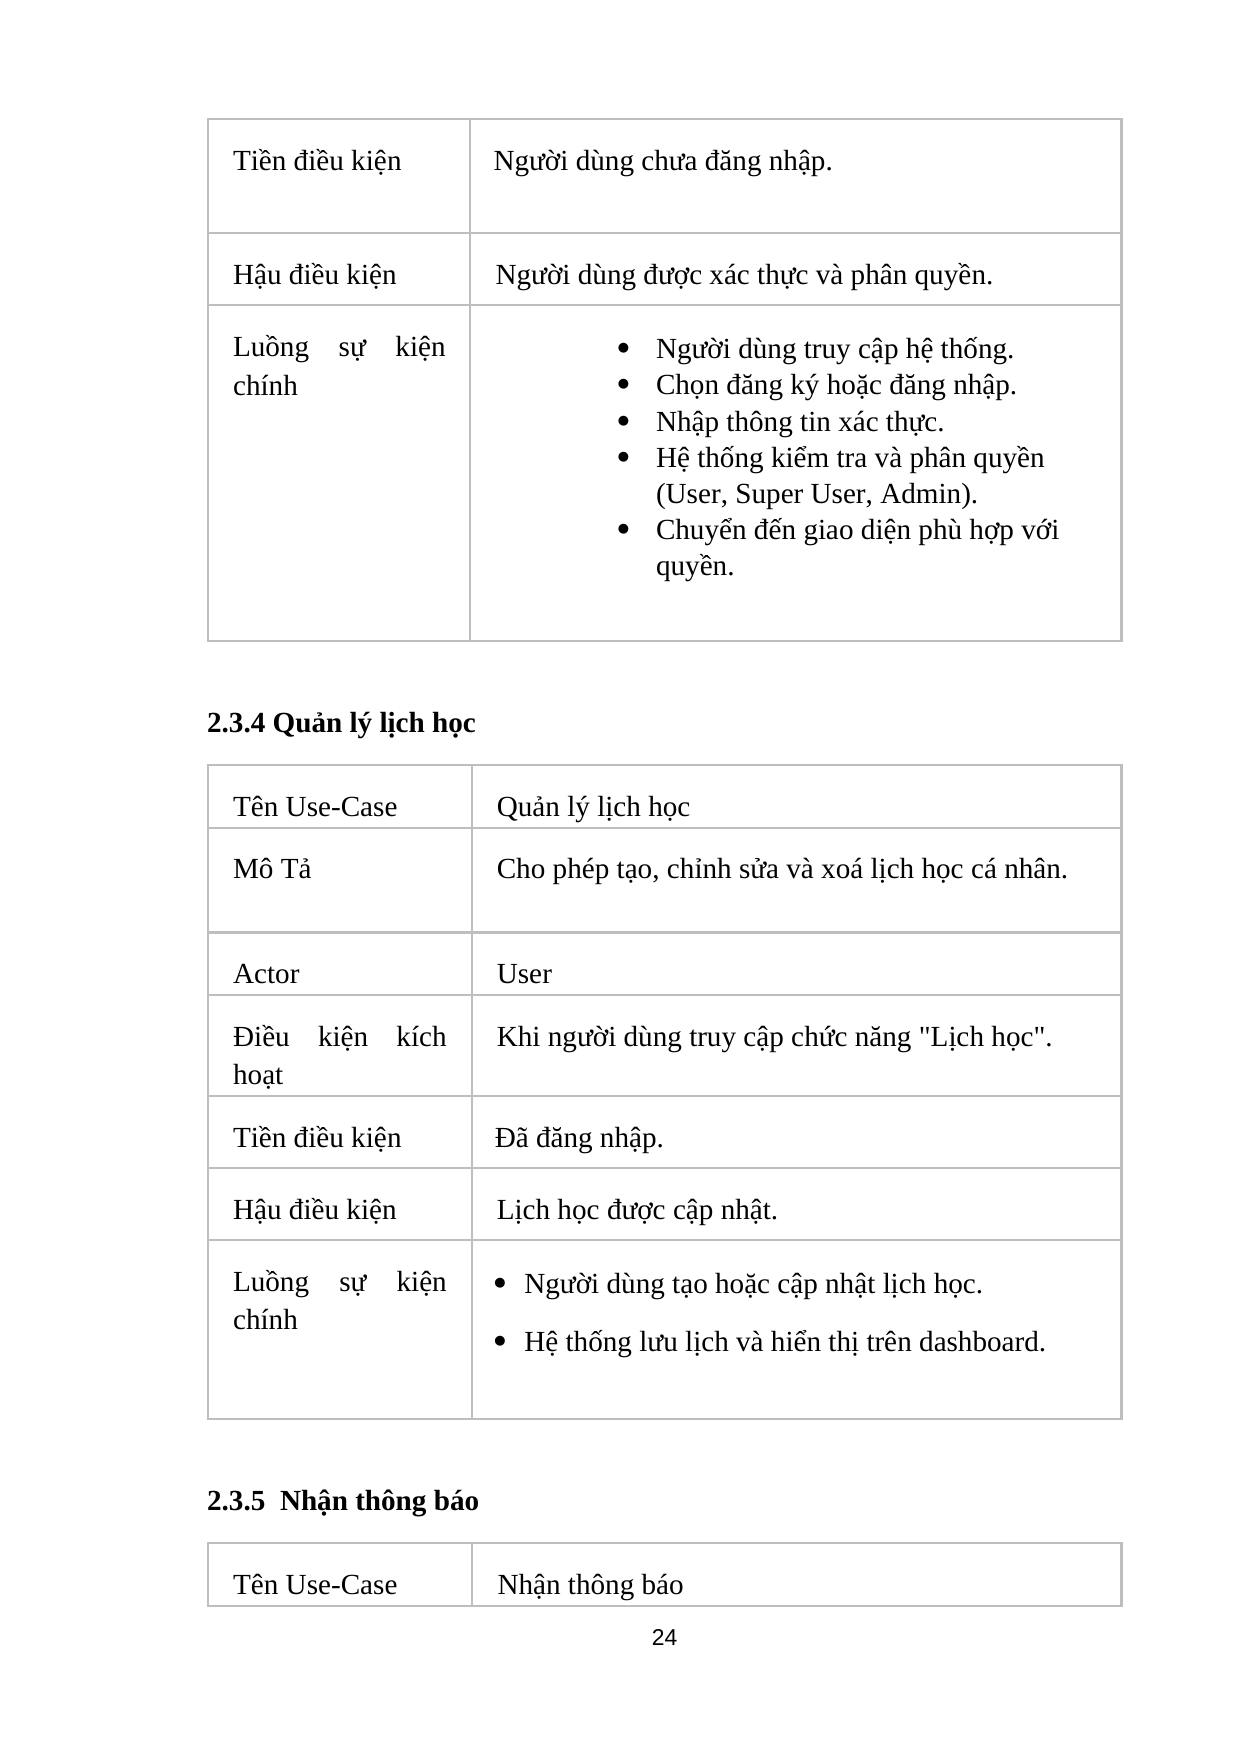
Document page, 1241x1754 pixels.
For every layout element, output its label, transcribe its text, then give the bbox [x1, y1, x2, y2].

table_cell User [473, 934, 1120, 994]
table_header Nhận thông báo [473, 1544, 1120, 1604]
table_cell Luồng sự kiện chính [209, 1241, 471, 1418]
table_cell Người dùng tạo hoặc cập nhật lịch học. Hệ thống lưu lịch và hiển thị trên dashboard. [473, 1241, 1120, 1418]
table_header Quản lý lịch học [473, 766, 1120, 827]
table_cell Hậu điều kiện [209, 234, 469, 304]
table_cell Người dùng truy cập hệ thống. Chọn đăng ký hoặc đăng nhập. Nhập thông tin xác thực. Hệ thống kiểm tra và phân quyền (User, Super User, Admin). Chuyển đến giao diện phù hợp với quyền. [471, 306, 1120, 640]
table_cell Tiền điều kiện [209, 1097, 471, 1167]
table_cell Điều kiện kích hoạt [209, 996, 471, 1095]
table_cell Hậu điều kiện [209, 1169, 471, 1239]
table_cell Cho phép tạo, chỉnh sửa và xoá lịch học cá nhân. [473, 829, 1120, 931]
table_header Tên Use-Case [209, 1544, 471, 1604]
table_cell Người dùng được xác thực và phân quyền. [471, 234, 1120, 304]
table_header Tên Use-Case [209, 766, 471, 827]
subtitle 2.3.5 Nhận thông báo [207, 1483, 1122, 1517]
table_cell Lịch học được cập nhật. [473, 1169, 1120, 1239]
table_cell Người dùng chưa đăng nhập. [471, 120, 1120, 232]
subtitle 2.3.4 Quản lý lịch học [207, 706, 1122, 739]
table_cell Khi người dùng truy cập chức năng "Lịch học". [473, 996, 1120, 1095]
table_cell Tiền điều kiện [209, 120, 469, 232]
table_cell Mô Tả [209, 829, 471, 931]
table_cell Actor [209, 934, 471, 994]
table_cell Luồng sự kiện chính [209, 306, 469, 640]
table_cell Đã đăng nhập. [473, 1097, 1120, 1167]
